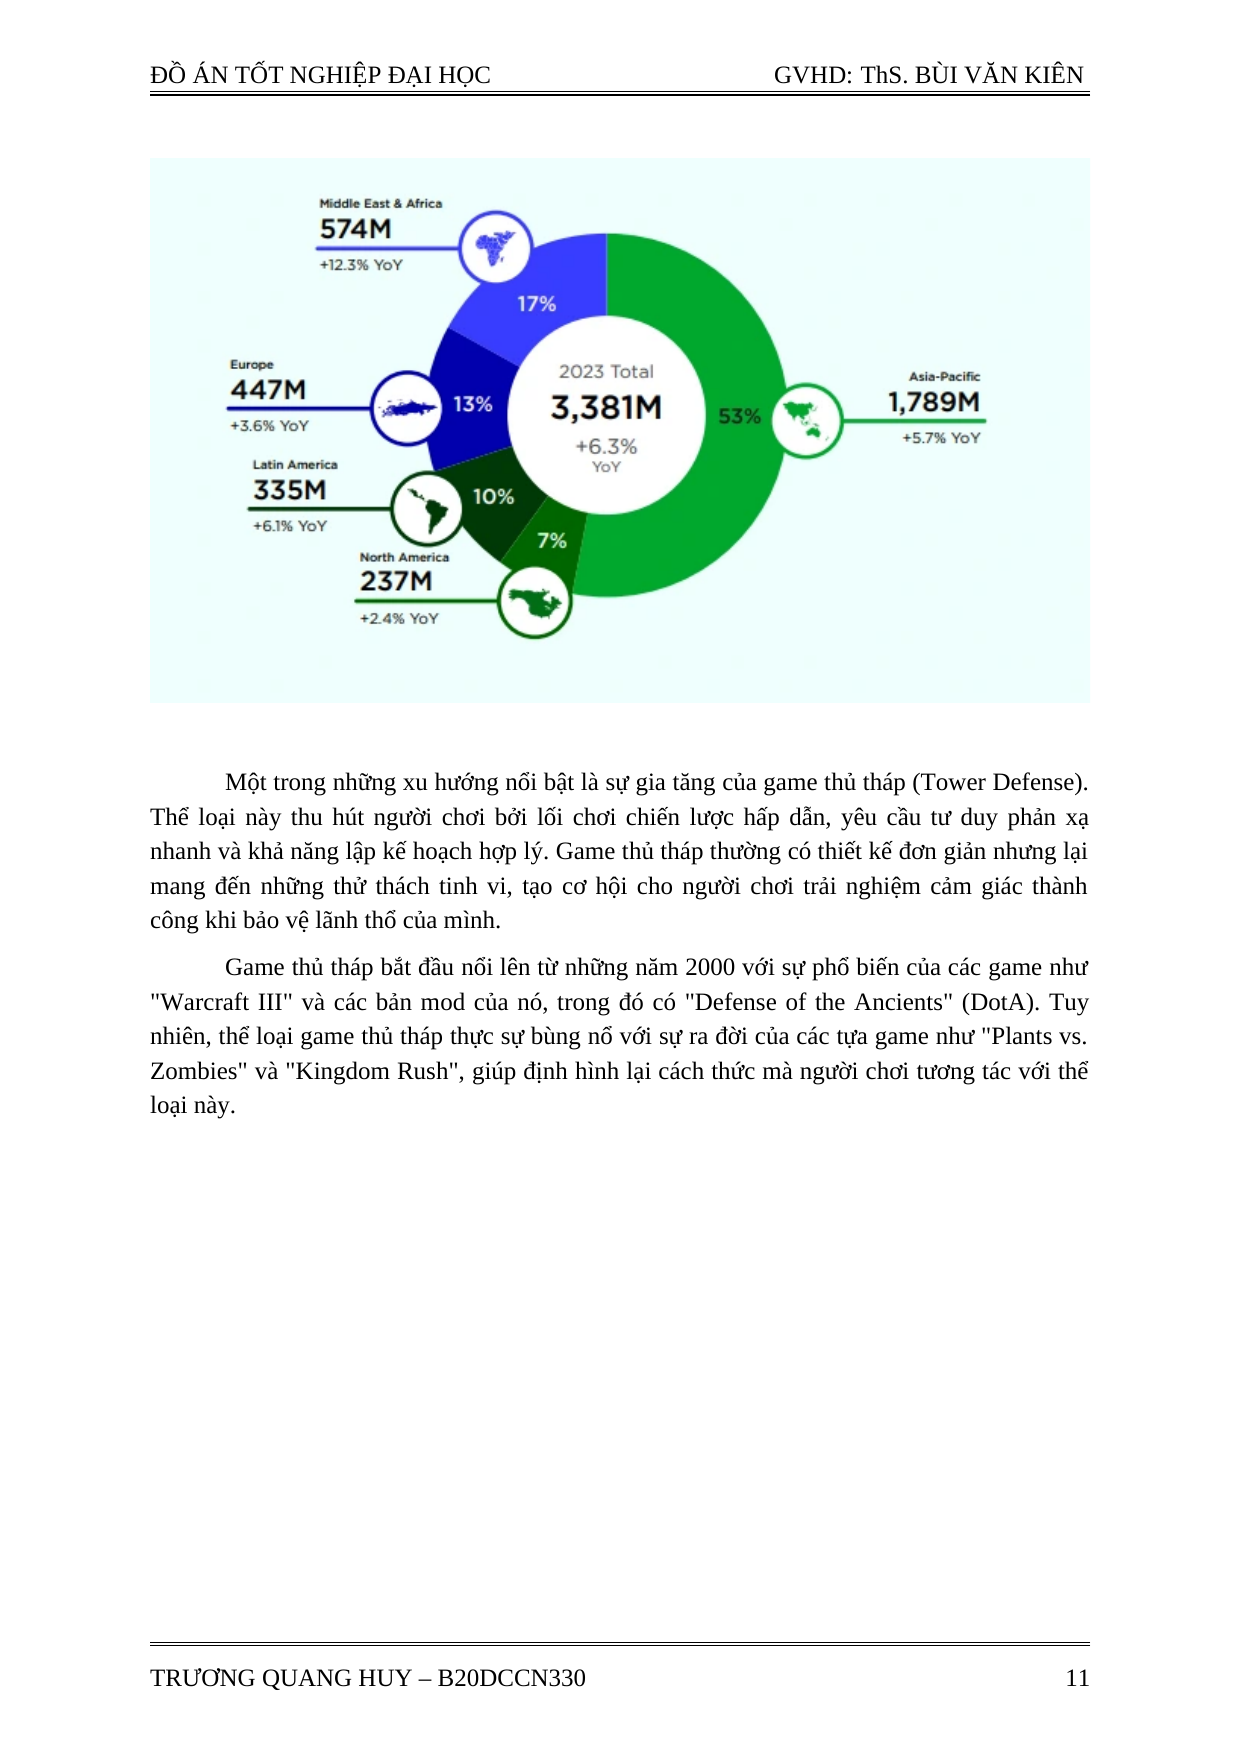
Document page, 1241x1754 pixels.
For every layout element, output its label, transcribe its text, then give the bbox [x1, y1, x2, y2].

picture [150, 158, 1091, 703]
text Một trong những xu hướng nổi bật là sự gia tăng của game thủ tháp (Tower Defense). Thể loại này thu hút người chơi bởi lối chơi chiến lược hấp dẫn, yêu cầu tư duy phản xạ nhanh và khả năng lập kế hoạch hợp lý. Game thủ tháp thường có thiết kế đơn giản nhưng lại mang đến những thử thách tinh vi, tạo cơ hội cho người chơi trải nghiệm cảm giác thành công khi bảo vệ lãnh thổ của mình. [150, 767, 1090, 934]
text Game thủ tháp bắt đầu nổi lên từ những năm 2000 với sự phổ biến của các game như "Warcraft III" và các bản mod của nó, trong đó có "Defense of the Ancients" (DotA). Tuy nhiên, thể loại game thủ tháp thực sự bùng nổ với sự ra đời của các tựa game như "Plants vs. Zombies" và "Kingdom Rush", giúp định hình lại cách thức mà người chơi tương tác với thể loại này. [150, 952, 1090, 1119]
